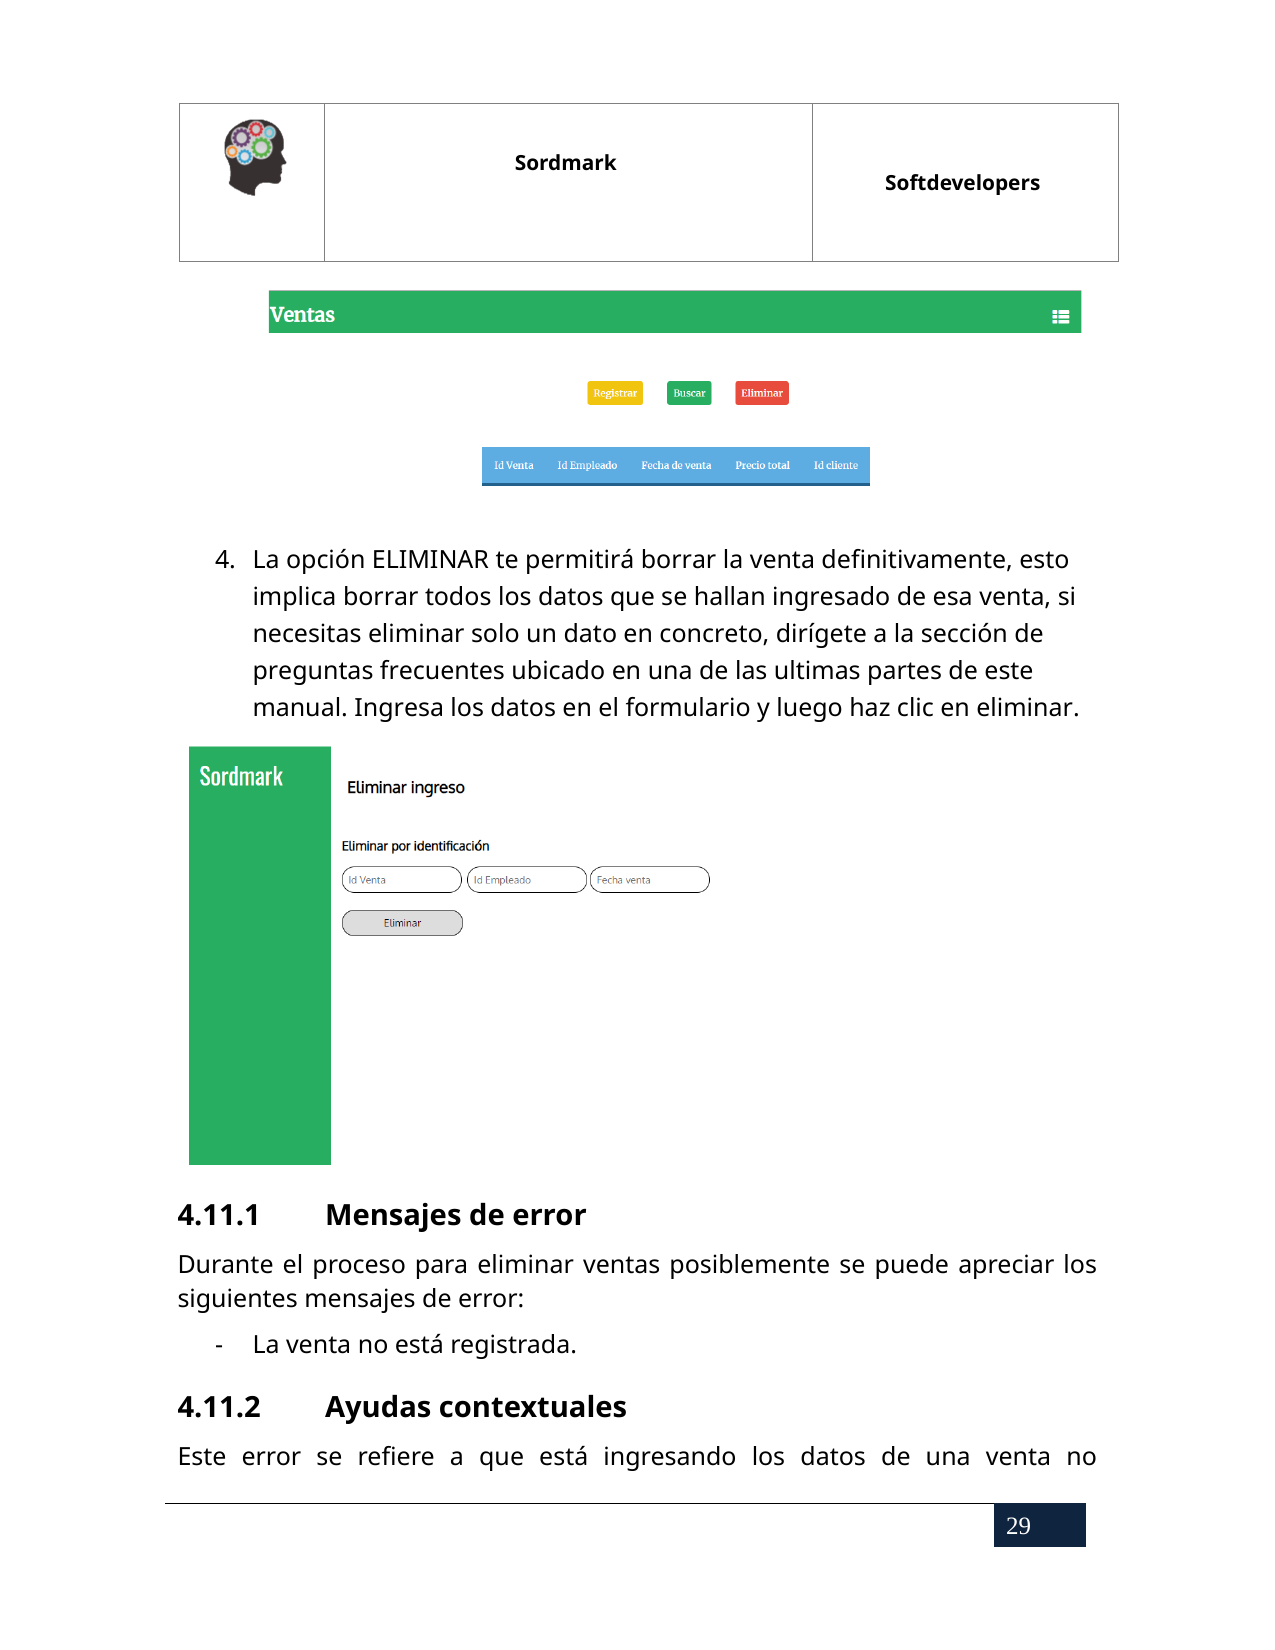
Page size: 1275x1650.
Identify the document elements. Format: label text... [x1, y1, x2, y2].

picture [268, 290, 1082, 504]
list La venta no está registrada. [215, 1327, 1098, 1361]
subtitle Ayudas contextuales [177, 1386, 1098, 1426]
subtitle Mensajes de error [177, 1194, 1098, 1234]
list La opción ELIMINAR te permitirá borrar la venta definitivamente, esto implica borrar todos los datos que se hallan ingresado de esa venta, si necesitas eliminar solo un dato en concreto, dirígete a la sección de preguntas frecuentes ubicado en una de las ultimas partes de este manual. Ingresa los datos en el formulario y luego haz clic en eliminar. [215, 542, 1098, 723]
text Durante el proceso para eliminar ventas posiblemente se puede apreciar los siguientes mensajes de error: [177, 1246, 1098, 1314]
picture [188, 106, 315, 199]
picture [185, 742, 1090, 1170]
